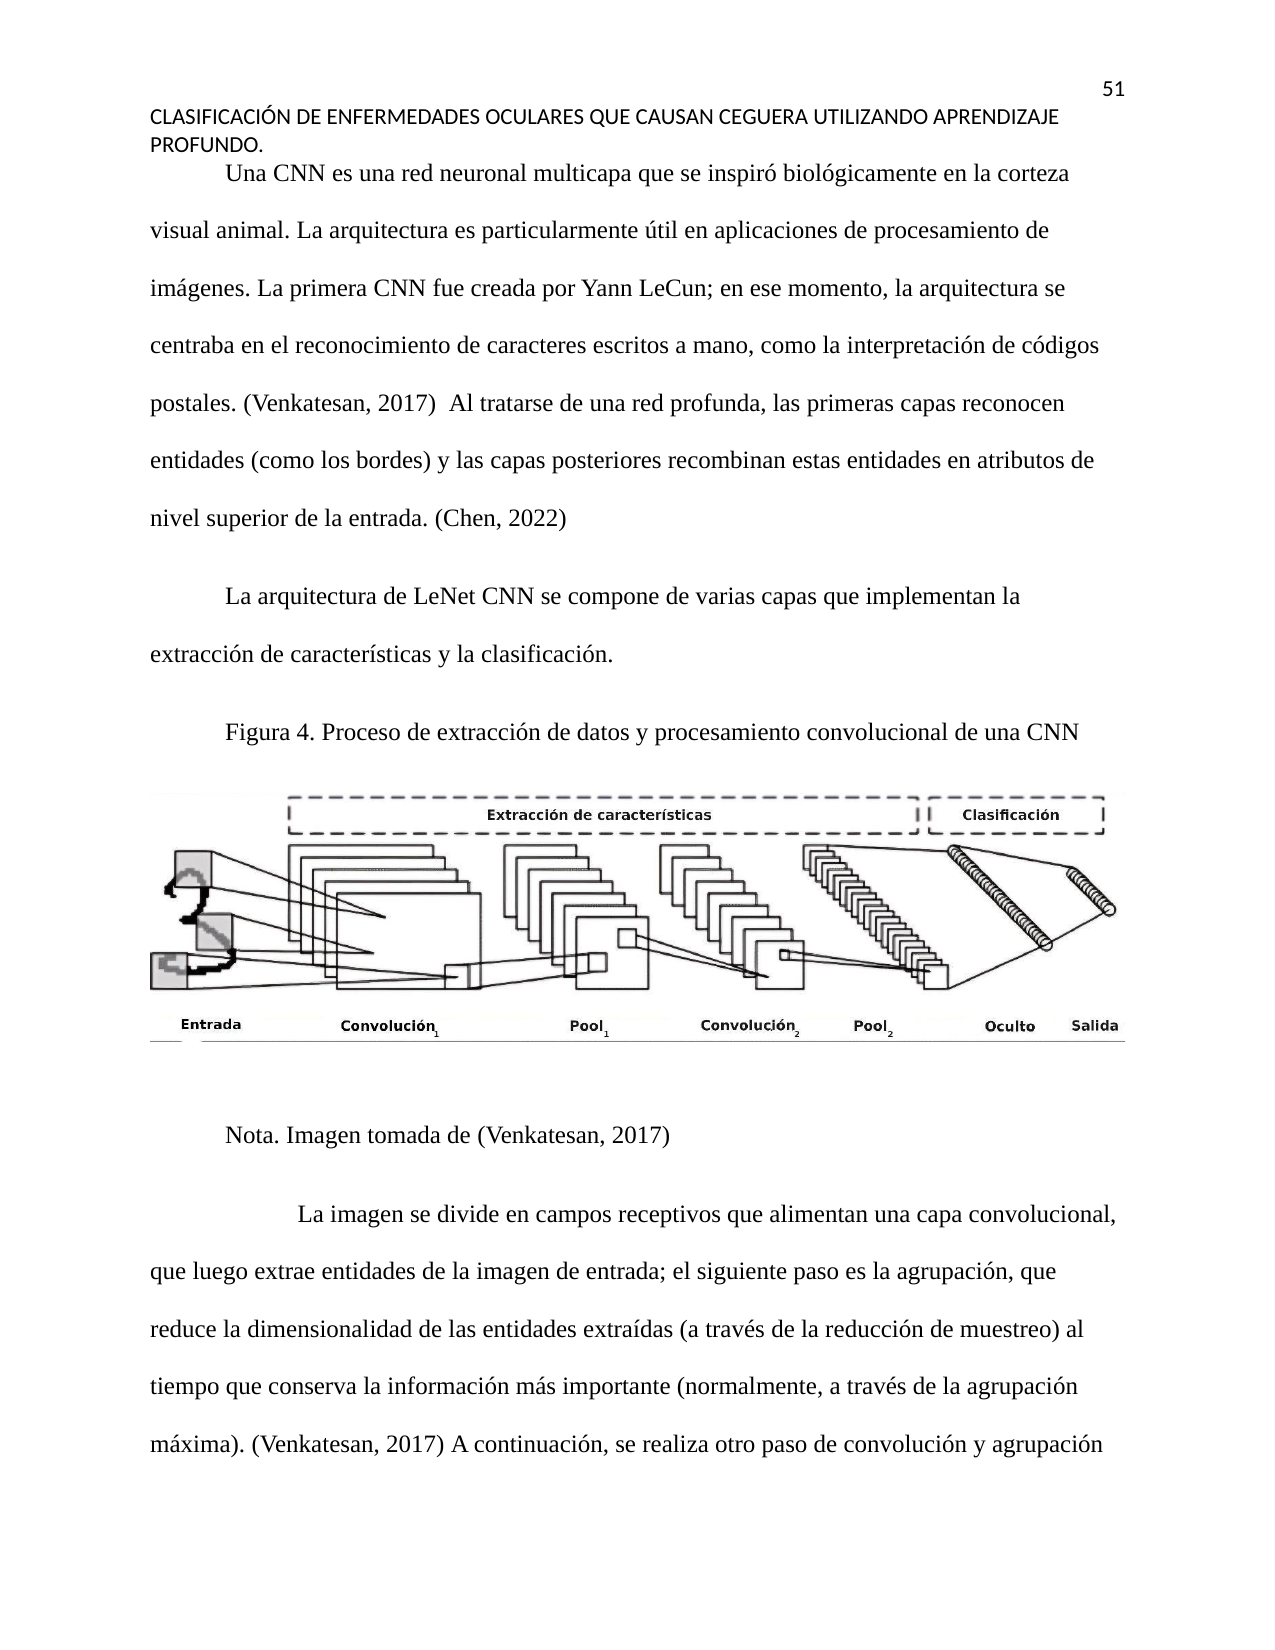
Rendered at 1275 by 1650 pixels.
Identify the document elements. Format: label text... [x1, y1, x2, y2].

text Nota. Imagen tomada de [150, 1042, 1125, 1149]
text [150, 1199, 1125, 1457]
text Una CNN es una red neuronal multicapa que se inspiró biológicamente en la corteza visual animal. La arquitectura es particularmente útil en aplicaciones de procesamiento de imágenes. La primera CNN fue creada por Yann LeCun; en ese momento, la arquitectura se centraba en el reconocimiento de caracteres escritos a mano, como la interpretación de códigos postales. Al tratarse de una red profunda, las primeras capas reconocen entidades (como los bordes) y las capas posteriores recombinan estas entidades en atributos de nivel superior de la entrada. [150, 158, 1125, 532]
text La arquitectura de LeNet CNN se compone de varias capas que implementan la extracción de características y la clasificación. [150, 581, 1125, 667]
picture [150, 793, 1125, 1042]
text Figura 4. Proceso de extracción de datos y procesamiento convolucional de una CNN [150, 717, 1125, 746]
